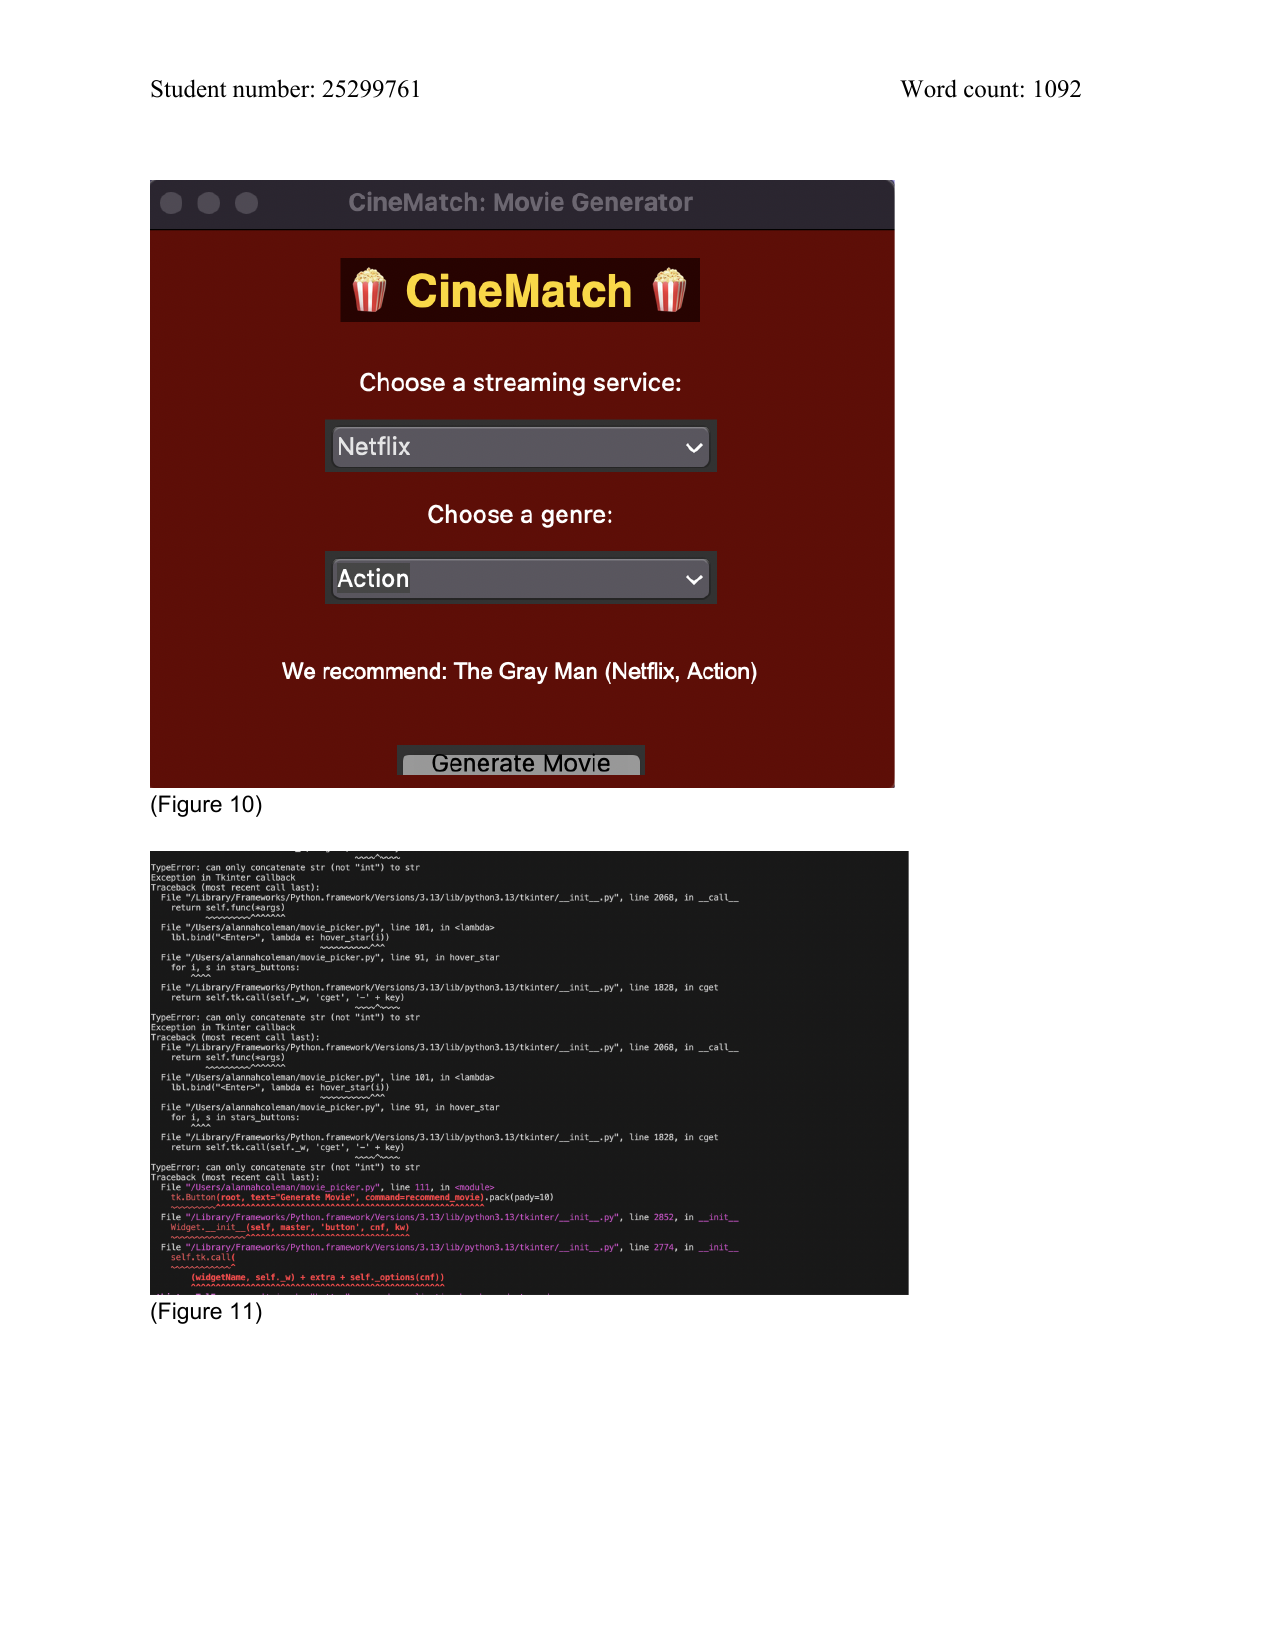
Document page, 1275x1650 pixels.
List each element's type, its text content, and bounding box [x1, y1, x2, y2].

text (Figure 10) [150, 791, 1125, 818]
picture [150, 851, 909, 1295]
picture [150, 180, 895, 788]
text (Figure 11) [150, 1298, 1125, 1325]
